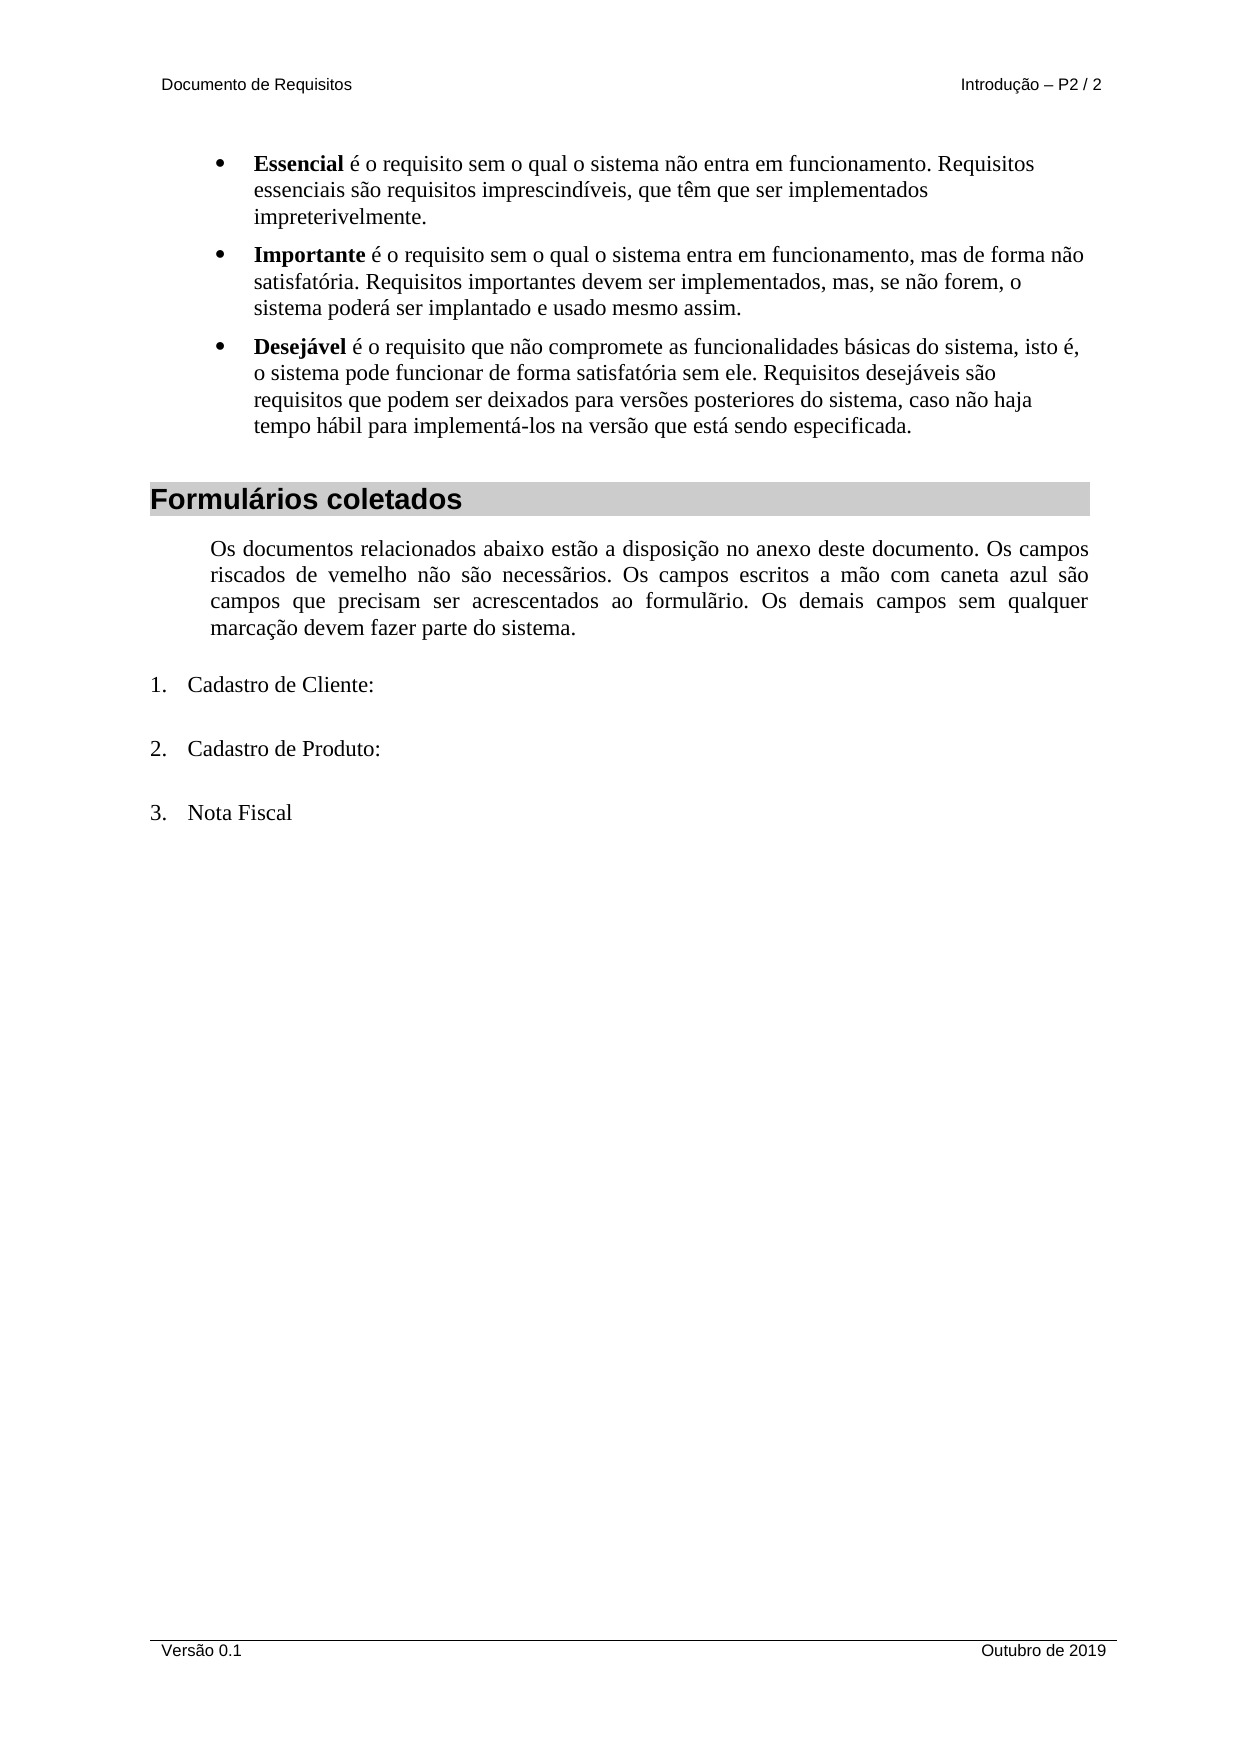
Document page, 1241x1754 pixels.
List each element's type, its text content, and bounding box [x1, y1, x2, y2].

list Essencial é o requisito sem o qual o sistema não entra em funcionamento. Requisitos essenciais são requisitos imprescindíveis, que têm que ser implementados impreterivelmente. [216, 150, 1090, 229]
list Cadastro de Produto: [150, 735, 1090, 761]
subtitle Formulários coletados [150, 482, 1090, 516]
list Importante é o requisito sem o qual o sistema entra em funcionamento, mas de forma não satisfatória. Requisitos importantes devem ser implementados, mas, se não forem, o sistema poderá ser implantado e usado mesmo assim. [216, 242, 1090, 321]
list Cadastro de Cliente: [150, 671, 1090, 698]
list Nota Fiscal [150, 799, 1090, 825]
list Desejável é o requisito que não compromete as funcionalidades básicas do sistema, isto é, o sistema pode funcionar de forma satisfatória sem ele. Requisitos desejáveis são requisitos que podem ser deixados para versões posteriores do sistema, caso não haja tempo hábil para implementá-los na versão que está sendo especificada. [216, 333, 1090, 438]
text Os documentos relacionados abaixo estão a disposição no anexo deste documento. Os campos riscados de vemelho não são necessãrios. Os campos escritos a mão com caneta azul são campos que precisam ser acrescentados ao formulãrio. Os demais campos sem qualquer marcação devem fazer parte do sistema. [210, 534, 1090, 640]
